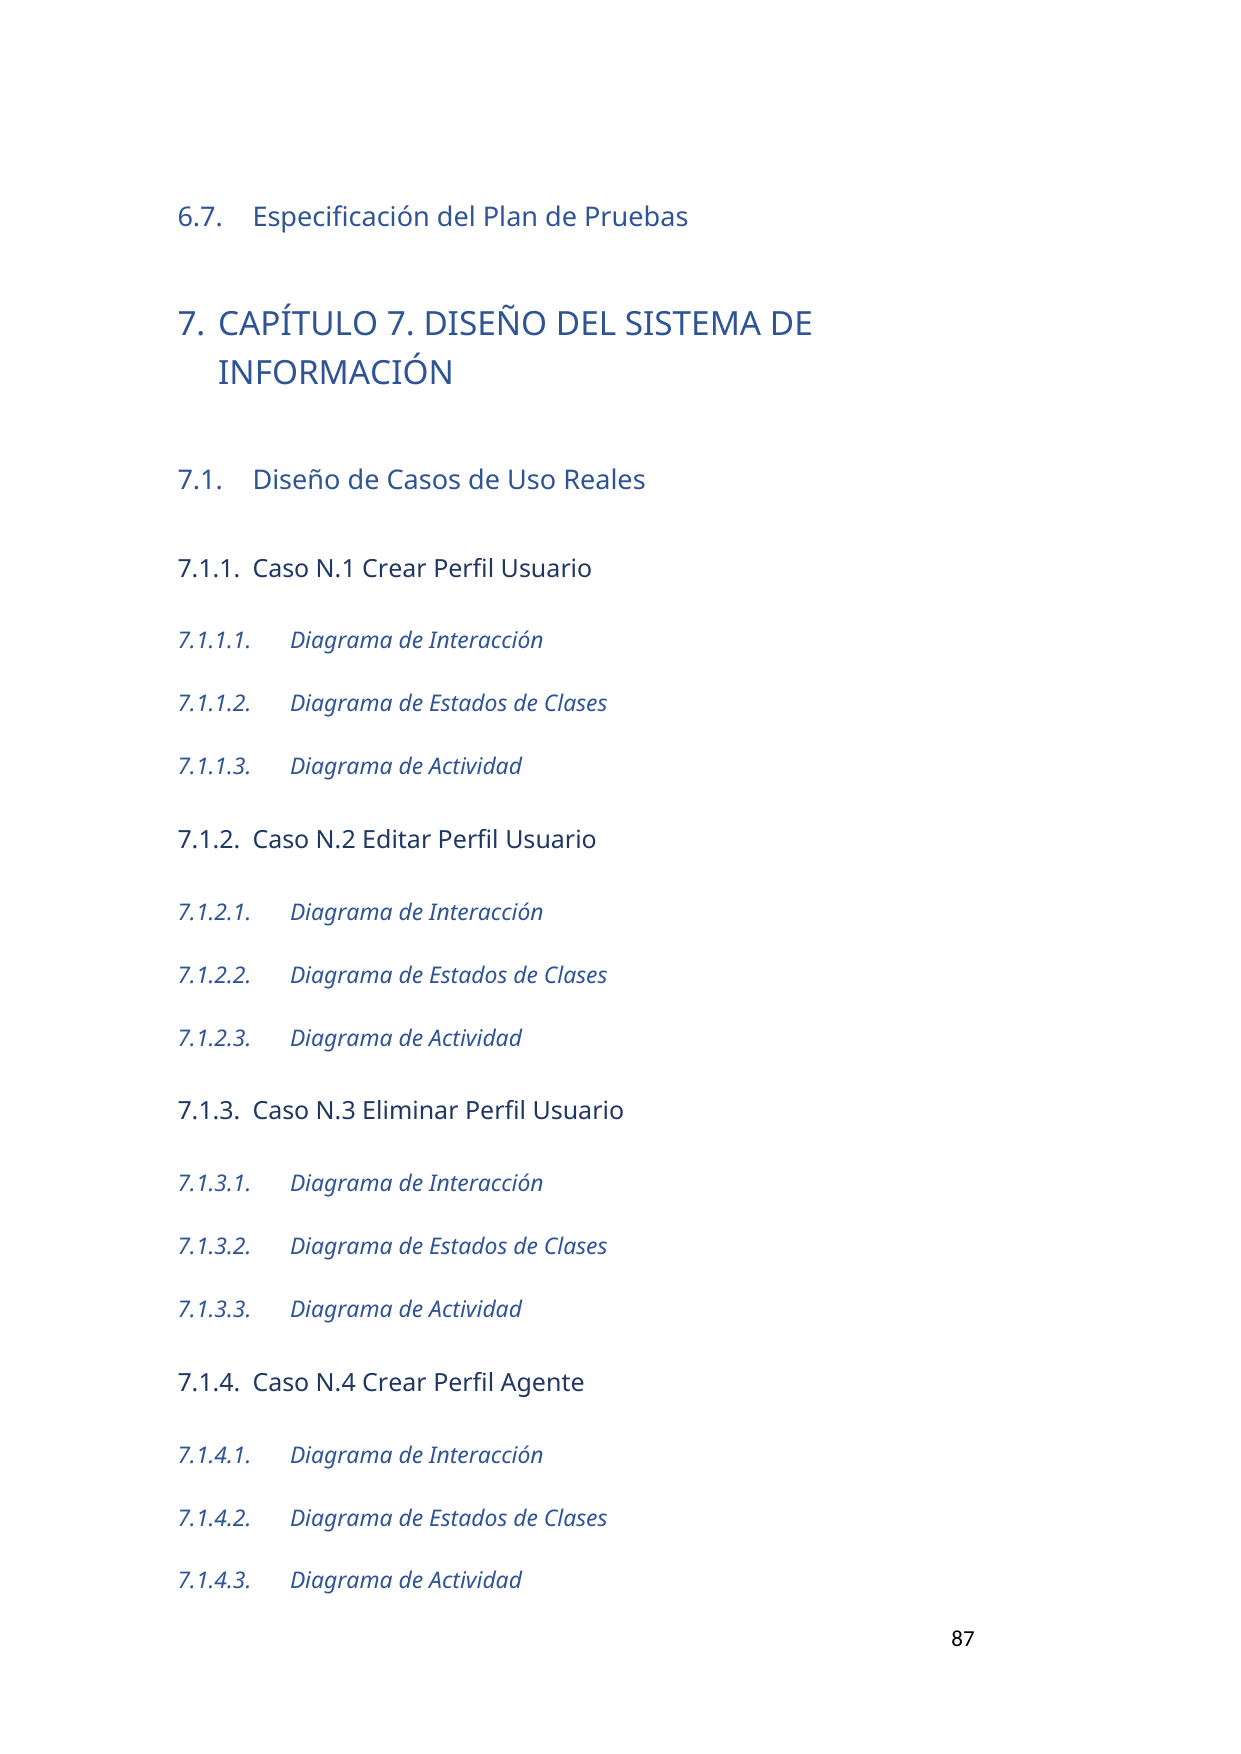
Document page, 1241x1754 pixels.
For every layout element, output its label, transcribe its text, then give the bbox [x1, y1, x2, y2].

subtitle Diagrama de Interacción [177, 1438, 974, 1470]
subtitle CAPÍTULO 7. DISEÑO DEL SISTEMA DE INFORMACIÓN [177, 300, 974, 394]
subtitle Diagrama de Actividad [177, 1022, 974, 1053]
subtitle Caso N.4 Crear Perfil Agente [177, 1364, 974, 1398]
subtitle Diagrama de Actividad [177, 1564, 974, 1596]
subtitle Caso N.1 Crear Perfil Usuario [177, 550, 974, 584]
subtitle Caso N.3 Eliminar Perfil Usuario [177, 1093, 974, 1127]
subtitle Diagrama de Estados de Clases [177, 1230, 974, 1261]
subtitle Diagrama de Actividad [177, 1293, 974, 1324]
subtitle Diagrama de Interacción [177, 1167, 974, 1198]
subtitle Diagrama de Interacción [177, 624, 974, 656]
subtitle Especificación del Plan de Pruebas [177, 198, 974, 234]
subtitle Diagrama de Interacción [177, 896, 974, 927]
subtitle Diagrama de Actividad [177, 750, 974, 782]
subtitle Diagrama de Estados de Clases [177, 1501, 974, 1533]
subtitle Diagrama de Estados de Clases [177, 687, 974, 719]
subtitle Diseño de Casos de Uso Reales [177, 460, 974, 497]
subtitle Caso N.2 Editar Perfil Usuario [177, 822, 974, 856]
subtitle Diagrama de Estados de Clases [177, 959, 974, 990]
